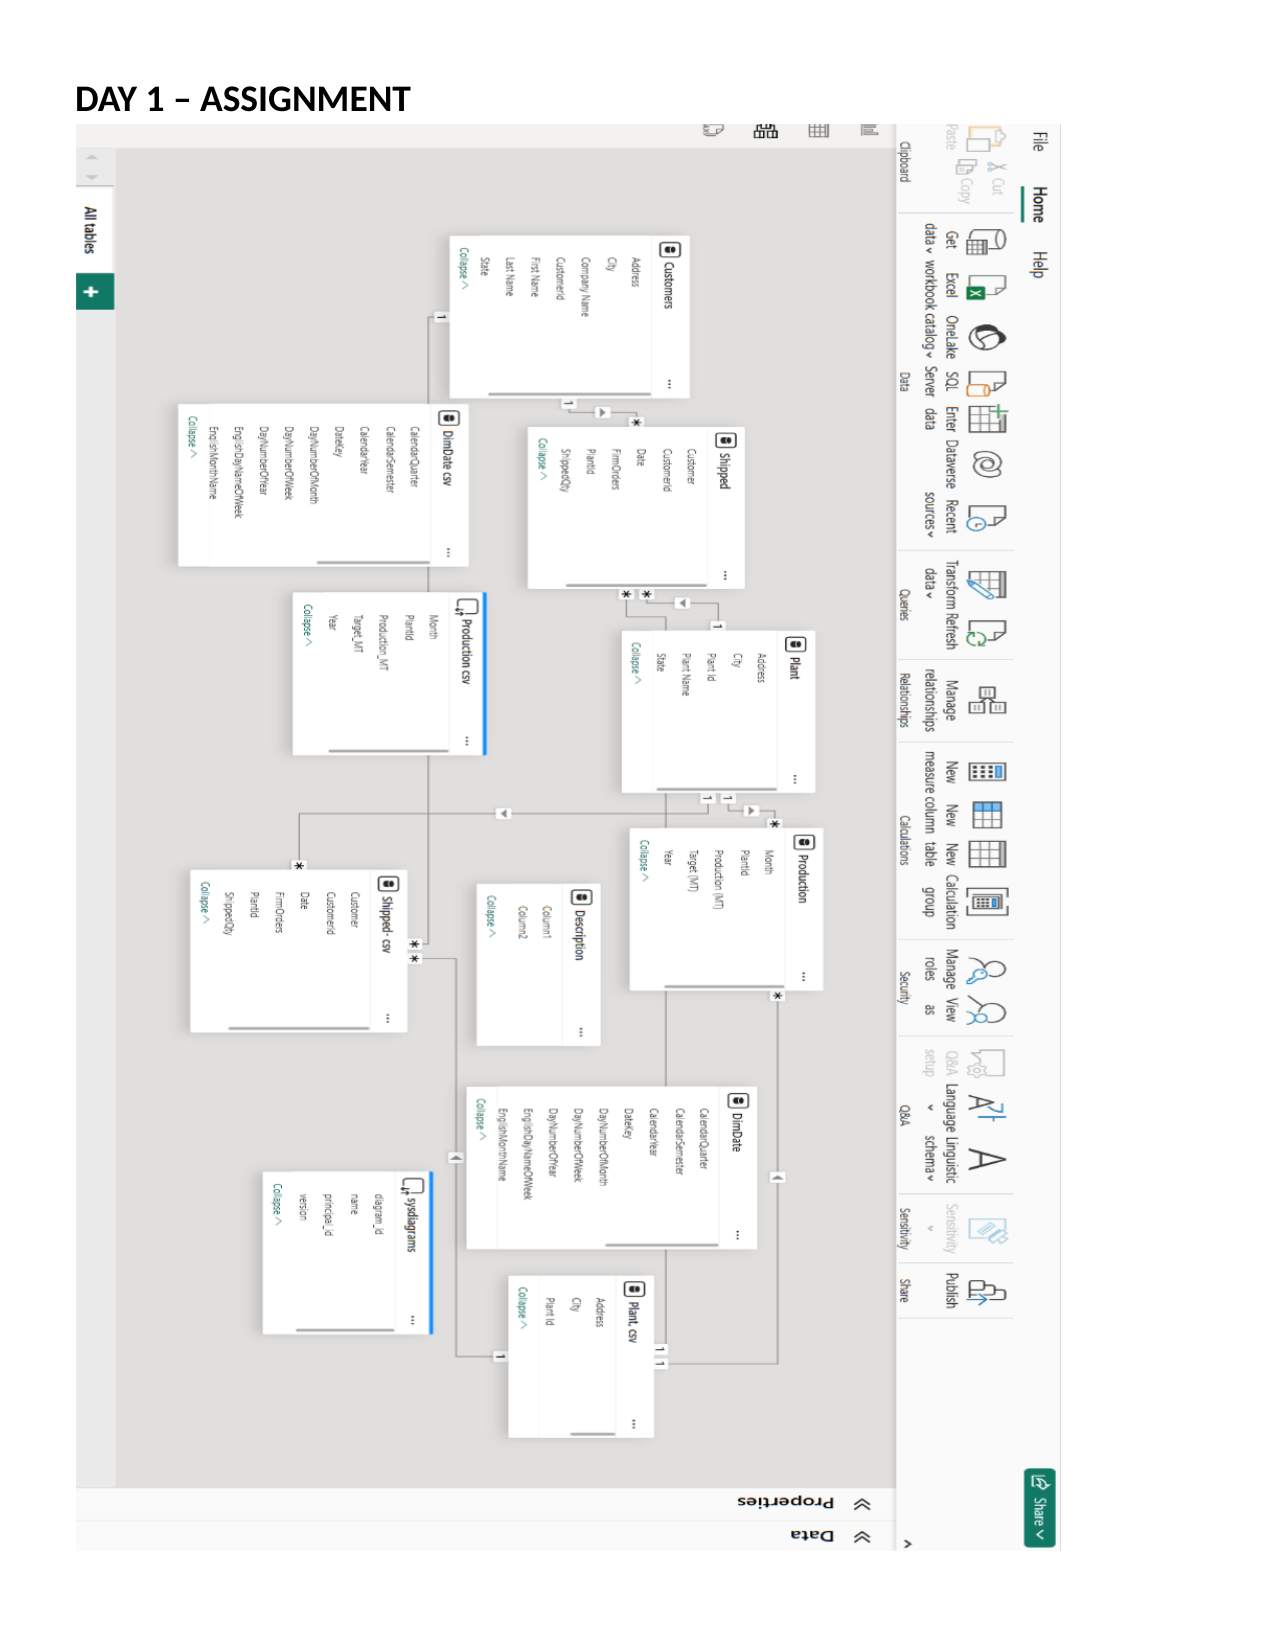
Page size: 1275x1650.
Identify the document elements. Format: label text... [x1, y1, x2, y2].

text DAY 1 – ASSIGNMENT [75, 75, 1200, 1551]
